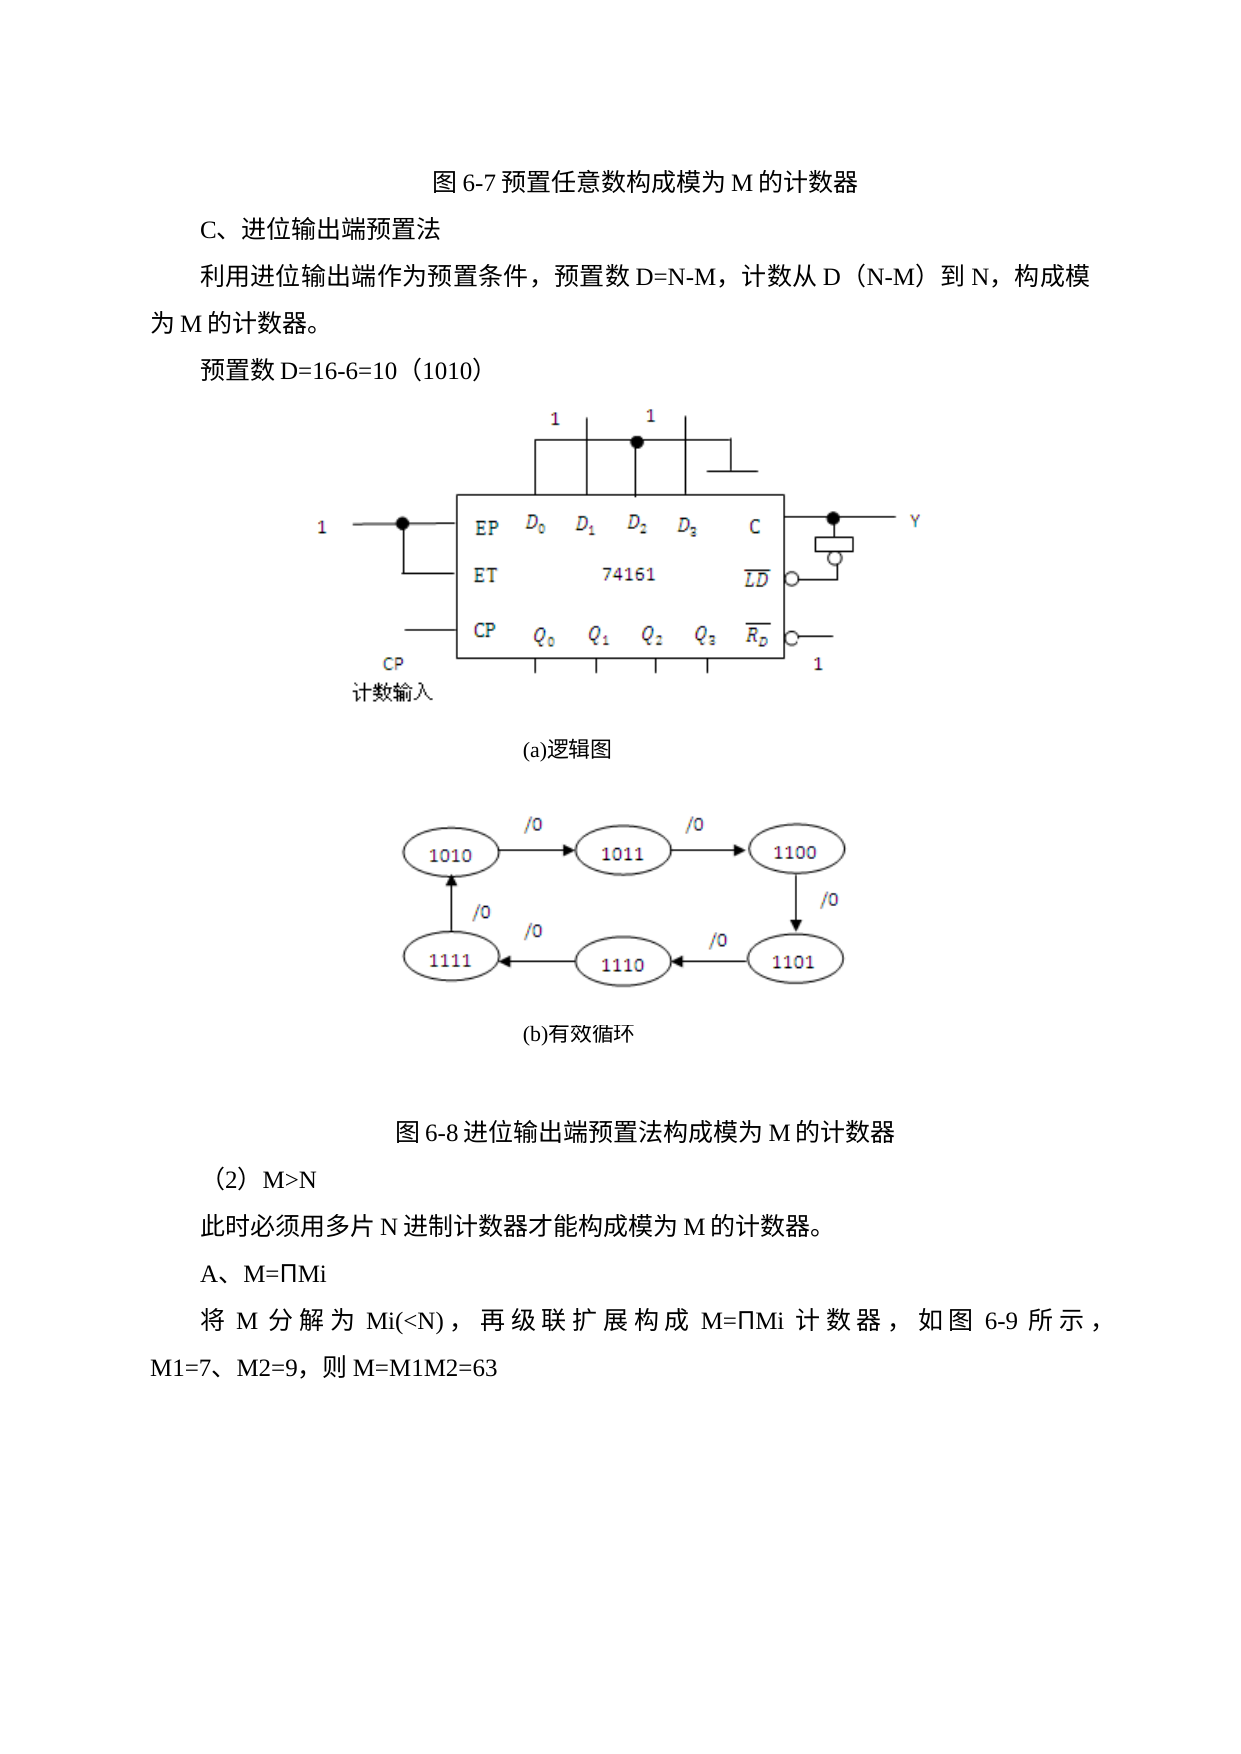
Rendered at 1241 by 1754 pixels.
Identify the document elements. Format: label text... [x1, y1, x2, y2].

text 此时必须用多片N进制计数器才能构成模为M的计数器。 [150, 1207, 1090, 1243]
text 将M分解为Mi(<N)，再级联扩展构成M=ПMi计数器，如图6-9所示，M1=7、M2=9，则M=M1M2=63 [150, 1301, 1090, 1384]
text C、进位输出端预置法 [150, 209, 1090, 245]
picture [292, 397, 948, 719]
picture [349, 787, 891, 1025]
text 图6-8进位输出端预置法构成模为M的计数器 [150, 1112, 1090, 1149]
text 图6-7预置任意数构成模为M的计数器 [150, 162, 1090, 198]
text 利用进位输出端作为预置条件，预置数D=N-M，计数从D（N-M）到N，构成模为M的计数器。 [150, 256, 1090, 339]
text A、M=ПMi [150, 1254, 1090, 1290]
text （2）M>N [150, 1159, 1090, 1196]
text 预置数D=16-6=10（1010） [150, 350, 1090, 387]
